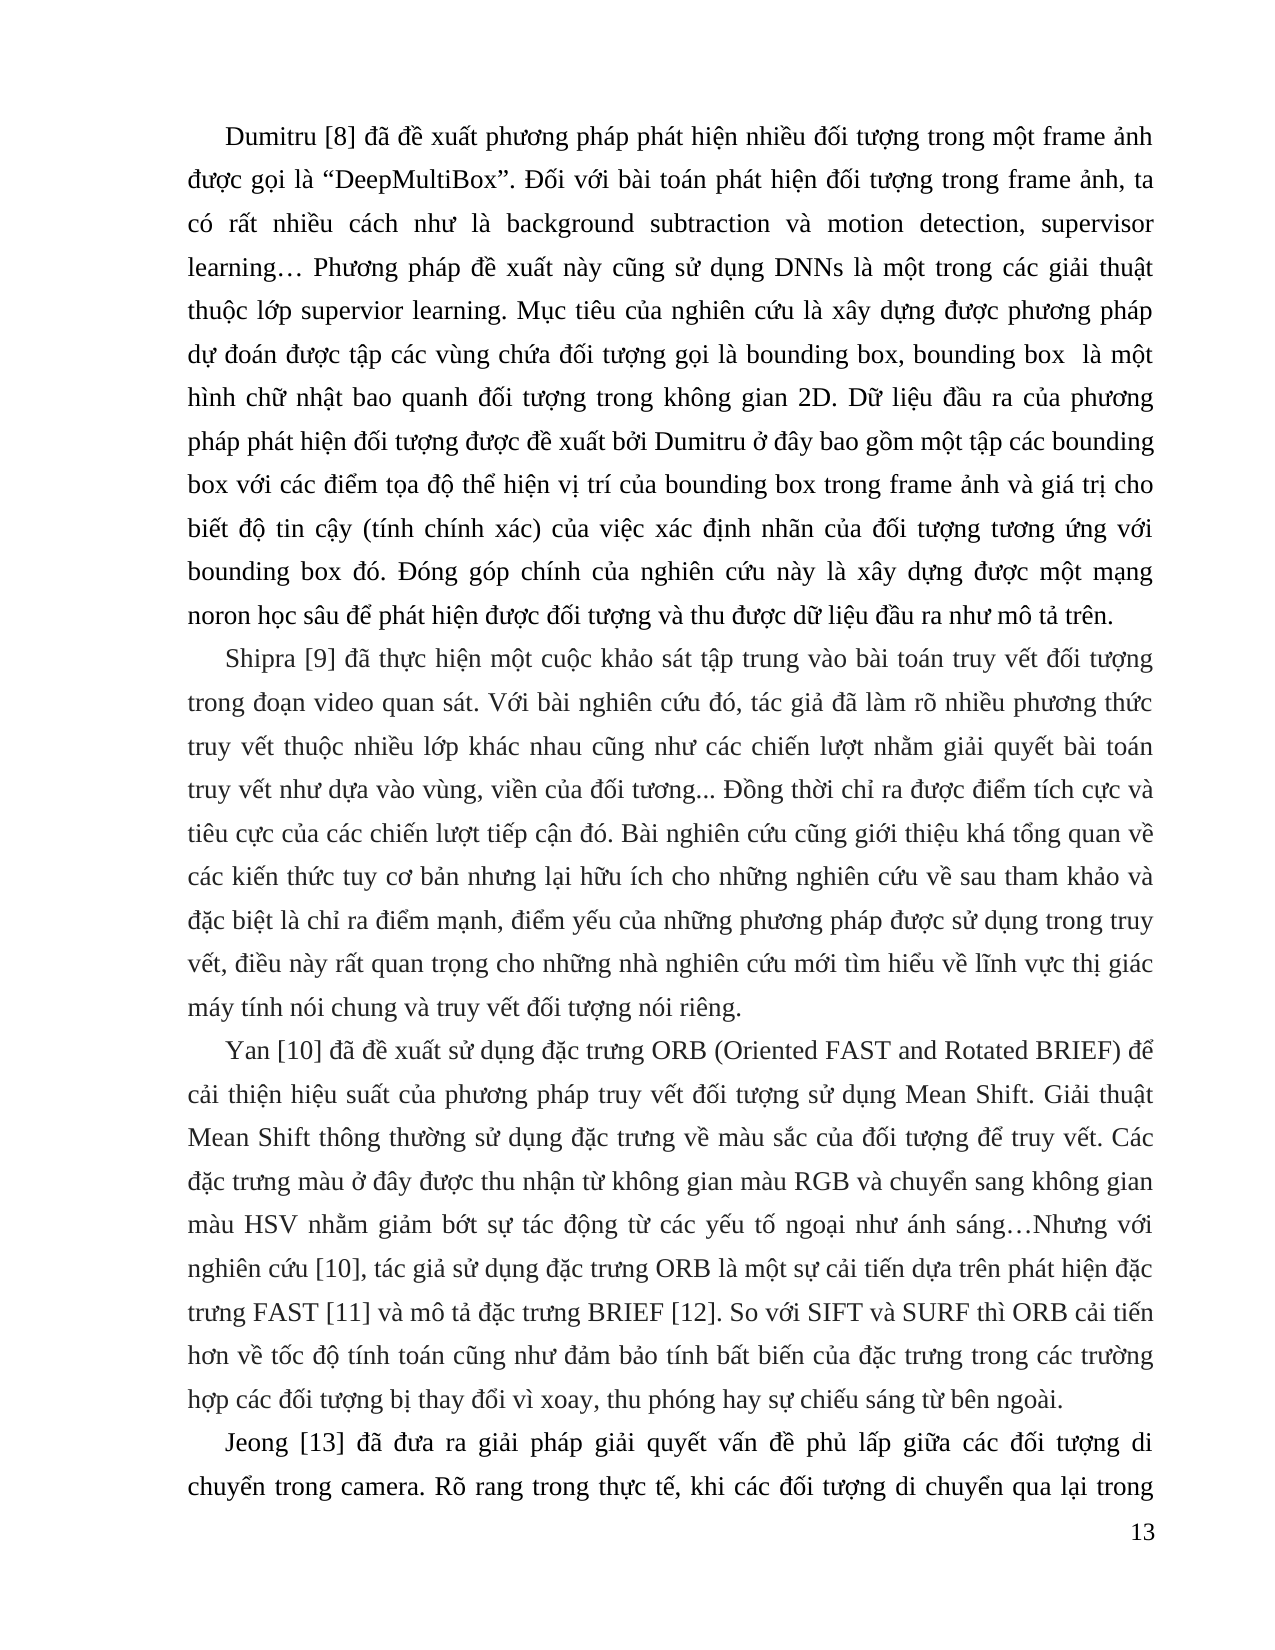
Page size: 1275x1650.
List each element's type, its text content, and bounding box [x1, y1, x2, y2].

text Shipra [9] đã thực hiện một cuộc khảo sát tập trung vào bài toán truy vết đối tượng trong đoạn video quan sát. Với bài nghiên cứu đó, tác giả đã làm rõ nhiều phương thức truy vết thuộc nhiều lớp khác nhau cũng như các chiến lượt nhằm giải quyết bài toán truy vết như dựa vào vùng, viền của đối tương... Đồng thời chỉ ra được điểm tích cực và tiêu cực của các chiến lượt tiếp cận đó. Bài nghiên cứu cũng giới thiệu khá tổng quan về các kiến thức tuy cơ bản nhưng lại hữu ích cho những nghiên cứu về sau tham khảo và đặc biệt là chỉ ra điểm mạnh, điểm yếu của những phương pháp được sử dụng trong truy vết, điều này rất quan trọng cho những nhà nghiên cứu mới tìm hiểu về lĩnh vực thị giác máy tính nói chung và truy vết đối tượng nói riêng. [187, 961, 1155, 1022]
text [187, 1426, 1155, 1501]
text Yan [10] đã đề xuất sử dụng đặc trưng ORB (Oriented FAST and Rotated BRIEF) để cải thiện hiệu suất của phương pháp truy vết đối tượng sử dụng Mean Shift. Giải thuật Mean Shift thông thường sử dụng đặc trưng về màu sắc của đối tượng để truy vết. Các đặc trưng màu ở đây được thu nhận từ không gian màu RGB và chuyển sang không gian màu HSV nhằm giảm bớt sự tác động từ các yếu tố ngoại như ánh sáng…Nhưng với nghiên cứu [10], tác giả sử dụng đặc trưng ORB là một sự cải tiến dựa trên phát hiện đặc trưng FAST [11] và mô tả đặc trưng BRIEF [12]. So với SIFT và SURF thì ORB cải tiến hơn về tốc độ tính toán cũng như đảm bảo tính bất biến của đặc trưng trong các trường hợp các đối tượng bị thay đổi vì xoay, thu phóng hay sự chiếu sáng từ bên ngoài. [187, 1346, 1155, 1414]
text Shipra [9] đã thực hiện một cuộc khảo sát tập trung vào bài toán truy vết đối tượng trong đoạn video quan sát. Với bài nghiên cứu đó, tác giả đã làm rõ nhiều phương thức truy vết thuộc nhiều lớp khác nhau cũng như các chiến lượt nhằm giải quyết bài toán truy vết như dựa vào vùng, viền của đối tương... Đồng thời chỉ ra được điểm tích cực và tiêu cực của các chiến lượt tiếp cận đó. Bài nghiên cứu cũng giới thiệu khá tổng quan về các kiến thức tuy cơ bản nhưng lại hữu ích cho những nghiên cứu về sau tham khảo và đặc biệt là chỉ ra điểm mạnh, điểm yếu của những phương pháp được sử dụng trong truy vết, điều này rất quan trọng cho những nhà nghiên cứu mới tìm hiểu về lĩnh vực thị giác máy tính nói chung và truy vết đối tượng nói riêng. [187, 642, 1155, 699]
text Shipra [9] đã thực hiện một cuộc khảo sát tập trung vào bài toán truy vết đối tượng trong đoạn video quan sát. Với bài nghiên cứu đó, tác giả đã làm rõ nhiều phương thức truy vết thuộc nhiều lớp khác nhau cũng như các chiến lượt nhằm giải quyết bài toán truy vết như dựa vào vùng, viền của đối tương... Đồng thời chỉ ra được điểm tích cực và tiêu cực của các chiến lượt tiếp cận đó. Bài nghiên cứu cũng giới thiệu khá tổng quan về các kiến thức tuy cơ bản nhưng lại hữu ích cho những nghiên cứu về sau tham khảo và đặc biệt là chỉ ra điểm mạnh, điểm yếu của những phương pháp được sử dụng trong truy vết, điều này rất quan trọng cho những nhà nghiên cứu mới tìm hiểu về lĩnh vực thị giác máy tính nói chung và truy vết đối tượng nói riêng. [187, 831, 1155, 960]
text Dumitru [8] đã đề xuất phương pháp phát hiện nhiều đối tượng trong một frame ảnh được gọi là “DeepMultiBox”. Đối với bài toán phát hiện đối tượng trong frame ảnh, ta có rất nhiều cách như là background subtraction và motion detection, supervisor learning… Phương pháp đề xuất này cũng sử dụng DNNs là một trong các giải thuật thuộc lớp supervior learning. Mục tiêu của nghiên cứu là xây dựng được phương pháp dự đoán được tập các vùng chứa đối tượng gọi là bounding box, bounding box là một hình chữ nhật bao quanh đối tượng trong không gian 2D. Dữ liệu đầu ra của phương pháp phát hiện đối tượng được đề xuất bởi Dumitru ở đây bao gồm một tập các bounding box với các điểm tọa độ thể hiện vị trí của bounding box trong frame ảnh và giá trị cho biết độ tin cậy (tính chính xác) của việc xác định nhãn của đối tượng tương ứng với bounding box đó. Đóng góp chính của nghiên cứu này là xây dựng được một mạng noron học sâu để phát hiện được đối tượng và thu được dữ liệu đầu ra như mô tả trên. [187, 120, 1155, 630]
text Yan [10] đã đề xuất sử dụng đặc trưng ORB (Oriented FAST and Rotated BRIEF) để cải thiện hiệu suất của phương pháp truy vết đối tượng sử dụng Mean Shift. Giải thuật Mean Shift thông thường sử dụng đặc trưng về màu sắc của đối tượng để truy vết. Các đặc trưng màu ở đây được thu nhận từ không gian màu RGB và chuyển sang không gian màu HSV nhằm giảm bớt sự tác động từ các yếu tố ngoại như ánh sáng…Nhưng với nghiên cứu [10], tác giả sử dụng đặc trưng ORB là một sự cải tiến dựa trên phát hiện đặc trưng FAST [11] và mô tả đặc trưng BRIEF [12]. So với SIFT và SURF thì ORB cải tiến hơn về tốc độ tính toán cũng như đảm bảo tính bất biến của đặc trưng trong các trường hợp các đối tượng bị thay đổi vì xoay, thu phóng hay sự chiếu sáng từ bên ngoài. [187, 1034, 1155, 1309]
